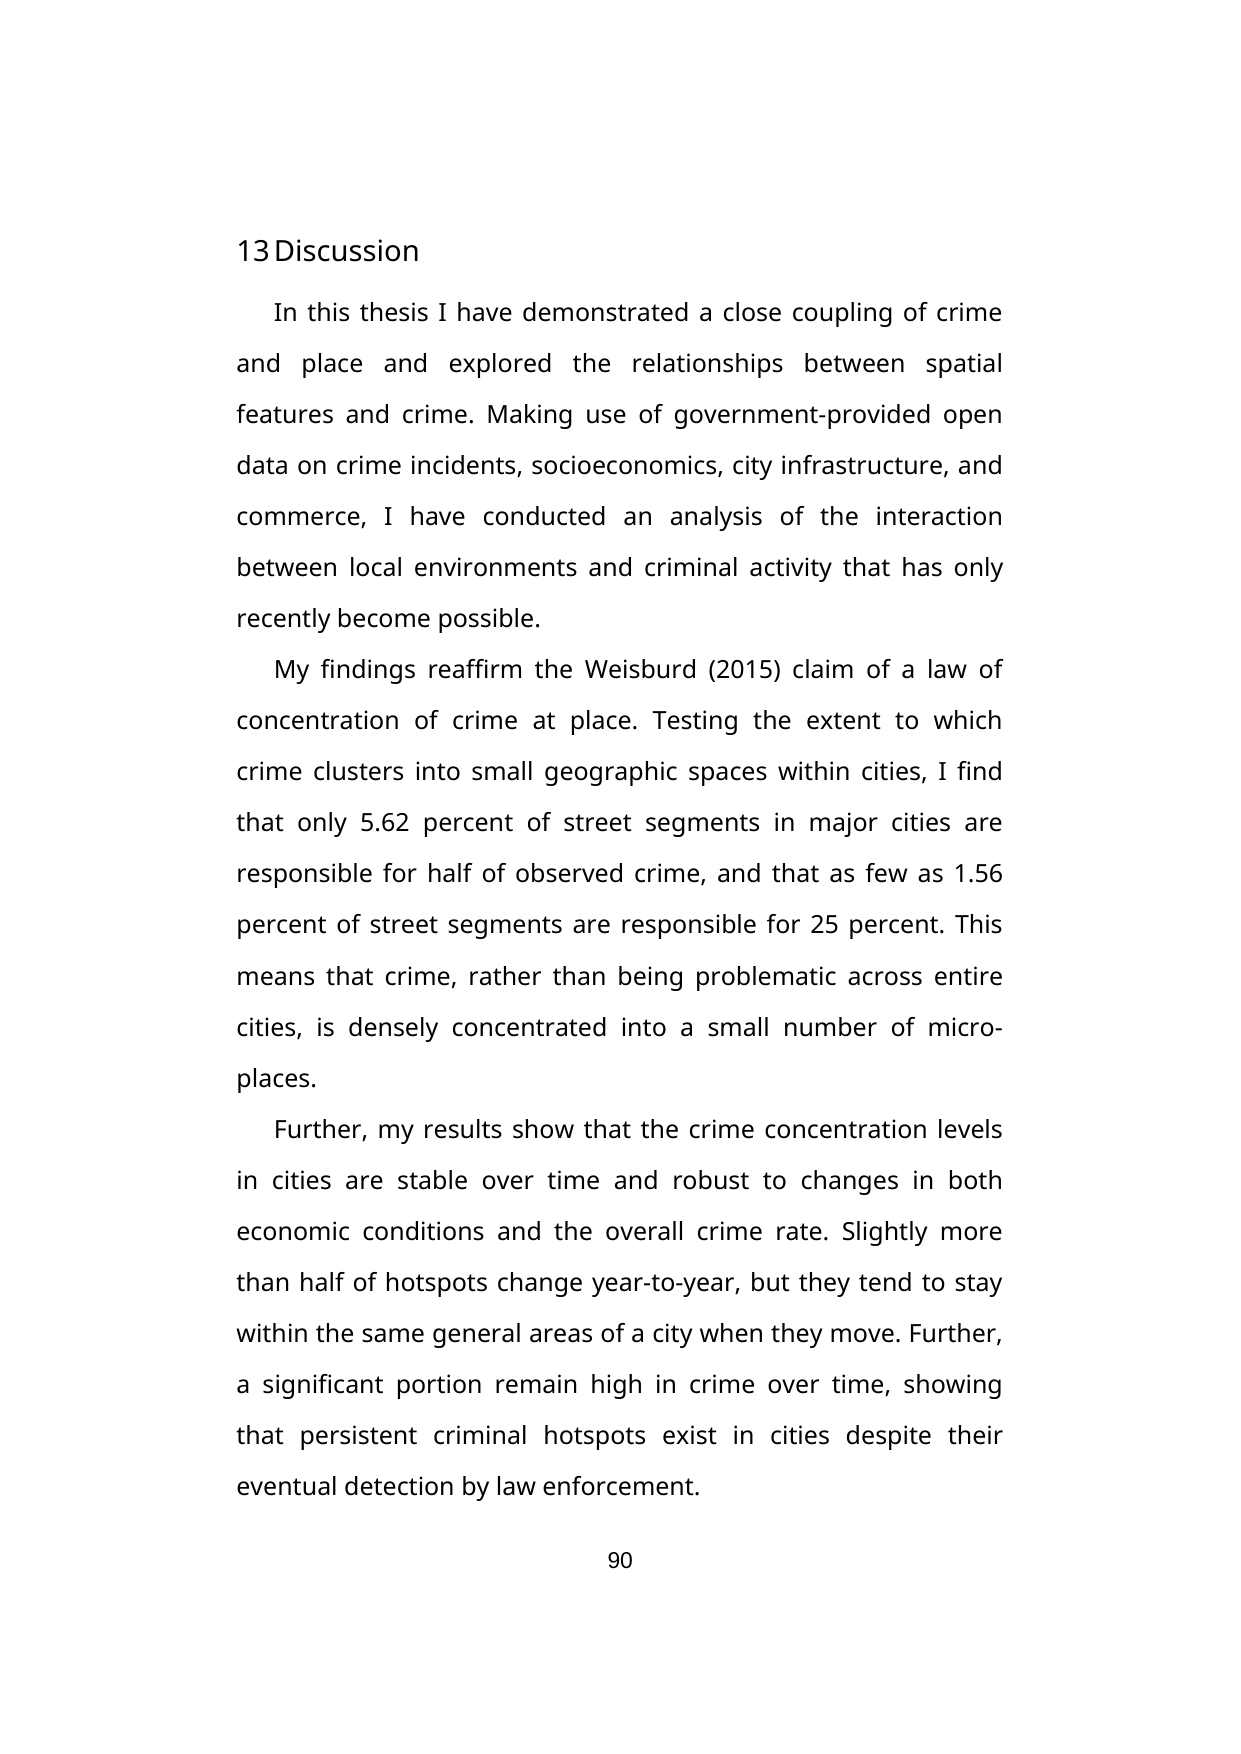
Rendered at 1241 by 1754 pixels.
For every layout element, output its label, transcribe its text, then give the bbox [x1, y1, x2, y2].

subtitle Discussion [236, 230, 1004, 270]
text Further, my results show that the crime concentration levels in cities are stable over time and robust to changes in both economic conditions and the overall crime rate. Slightly more than half of hotspots change year-to-year, but they tend to stay within the same general areas of a city when they move. Further, a significant portion remain high in crime over time, showing that persistent criminal hotspots exist in cities despite their eventual detection by law enforcement. [236, 1111, 1004, 1503]
text In this thesis I have demonstrated a close coupling of crime and place and explored the relationships between spatial features and crime. Making use of government-provided open data on crime incidents, socioeconomics, city infrastructure, and commerce, I have conducted an analysis of the interaction between local environments and criminal activity that has only recently become possible. [236, 295, 1004, 635]
text My findings reaffirm the Weisburd (2015) claim of a law of concentration of crime at place. Testing the extent to which crime clusters into small geographic spaces within cities, I find that only 5.62 percent of street segments in major cities are responsible for half of observed crime, and that as few as 1.56 percent of street segments are responsible for 25 percent. This means that crime, rather than being problematic across entire cities, is densely concentrated into a small number of micro-places. [236, 652, 1004, 1094]
